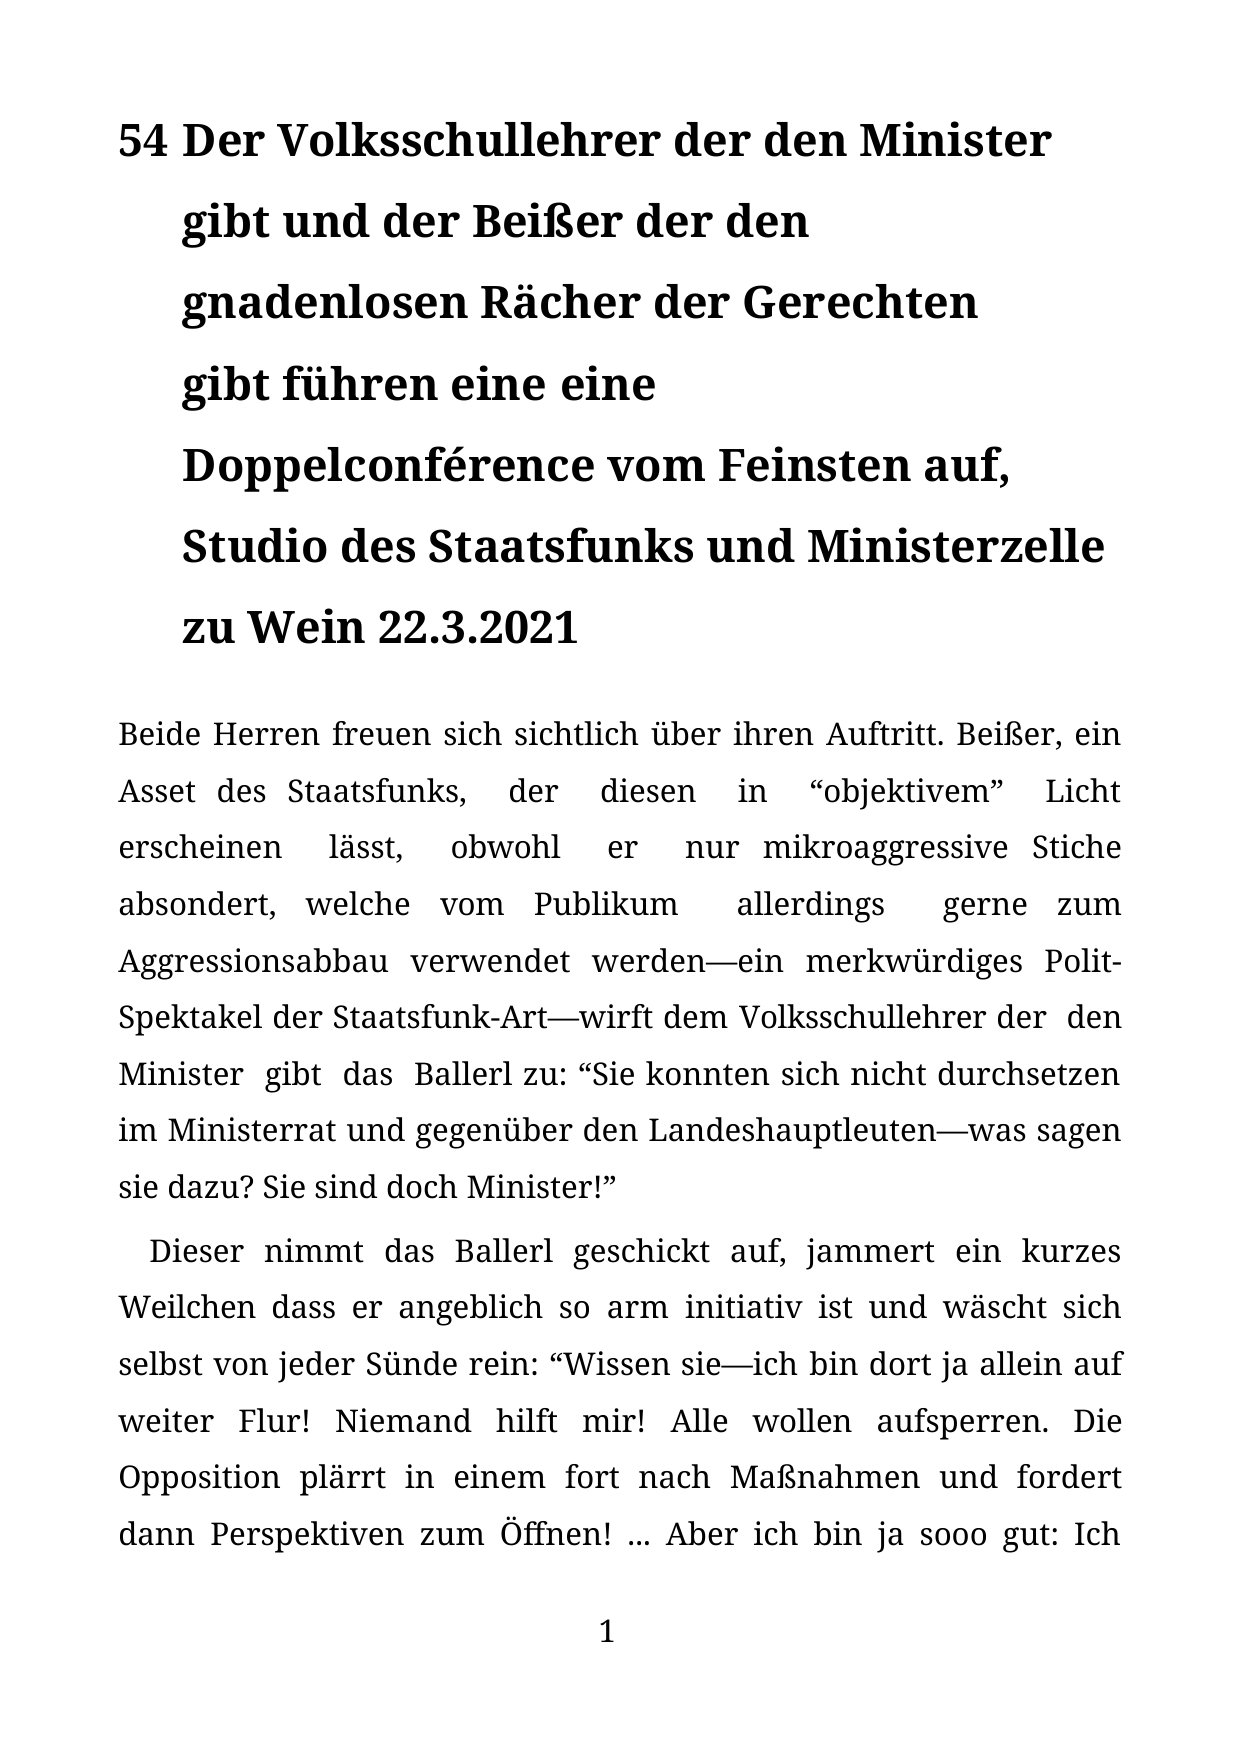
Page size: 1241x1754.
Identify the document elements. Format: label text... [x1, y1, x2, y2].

subtitle Der Volksschullehrer der den Minister gibt und der Beißer der den gnadenlosen Rächer der Gerechten gibt führen eine eine [118, 109, 1078, 413]
text Beide Herren freuen sich sichtlich über ihren Auftritt. Beißer, ein Asset des Staatsfunks, der diesen in “objektivem” Licht erscheinen lässt, obwohl er nur mikroaggressive Stiche absondert, welche vom Publikum allerdings gerne zum Aggressionsabbau verwendet werden—ein merkwürdiges Polit-Spektakel der Staatsfunk-Art—wirft dem Volksschullehrer der den Minister gibt das Ballerl zu: “Sie konnten sich nicht durchsetzen im Ministerrat und gegenüber den Landeshauptleuten—was sagen sie dazu? Sie sind doch Minister!” [118, 712, 1122, 1207]
text Doppelconférence vom Feinsten auf, Studio des Staatsfunks und Ministerzelle zu Wein 22.3.2021 [182, 433, 1134, 657]
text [118, 1229, 1123, 1554]
